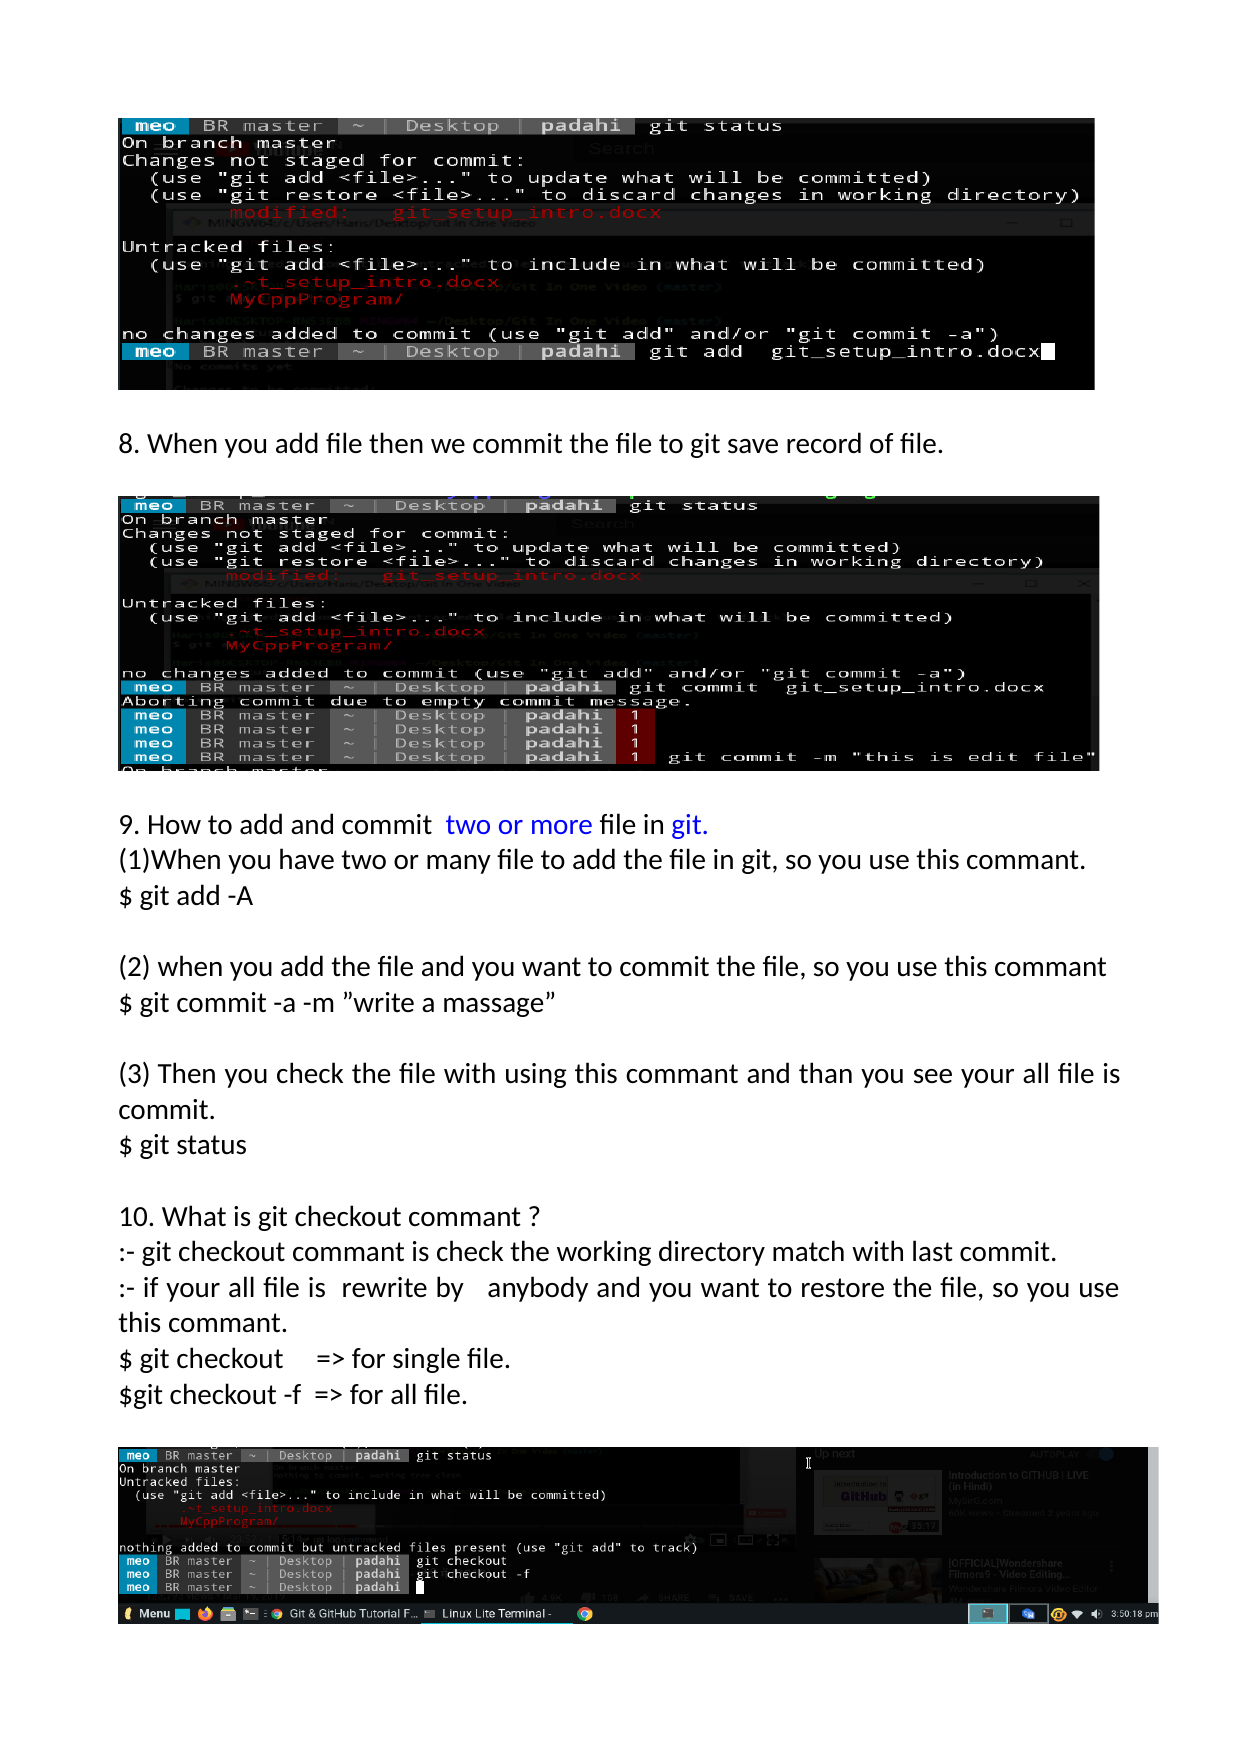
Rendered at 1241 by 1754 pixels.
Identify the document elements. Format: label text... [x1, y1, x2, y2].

picture [118, 118, 1095, 390]
picture [118, 1447, 1159, 1624]
picture [131, 1559, 140, 1564]
list How to add and commit two or more file in git. [118, 806, 1122, 841]
list :- if your all file is rewrite by anybody and you want to restore the file, so you use this commant. [118, 1269, 1122, 1340]
list $ git add -A [118, 877, 1122, 913]
picture [151, 124, 161, 130]
list $ git status [118, 1126, 1122, 1162]
list :- git checkout commant is check the working directory match with last commit. [118, 1233, 1122, 1269]
picture [128, 1453, 140, 1459]
list $git checkout -f => for all file. [118, 1376, 1122, 1411]
picture [131, 1572, 140, 1577]
list Then you check the file with using this commant and than you see your all file is commit. [118, 1055, 1122, 1126]
list What is git checkout commant ? [118, 1198, 1122, 1233]
list When you add file then we commit the file to git save record of file. [118, 426, 1122, 461]
list (1)When you have two or many file to add the file in git, so you use this commant. [118, 841, 1122, 877]
picture [118, 496, 1100, 771]
list when you add the file and you want to commit the file, so you use this commant [118, 948, 1122, 984]
list $ git commit -a -m ”write a massage” [118, 984, 1122, 1019]
picture [141, 123, 148, 130]
list $ git checkout => for single file. [118, 1340, 1122, 1376]
